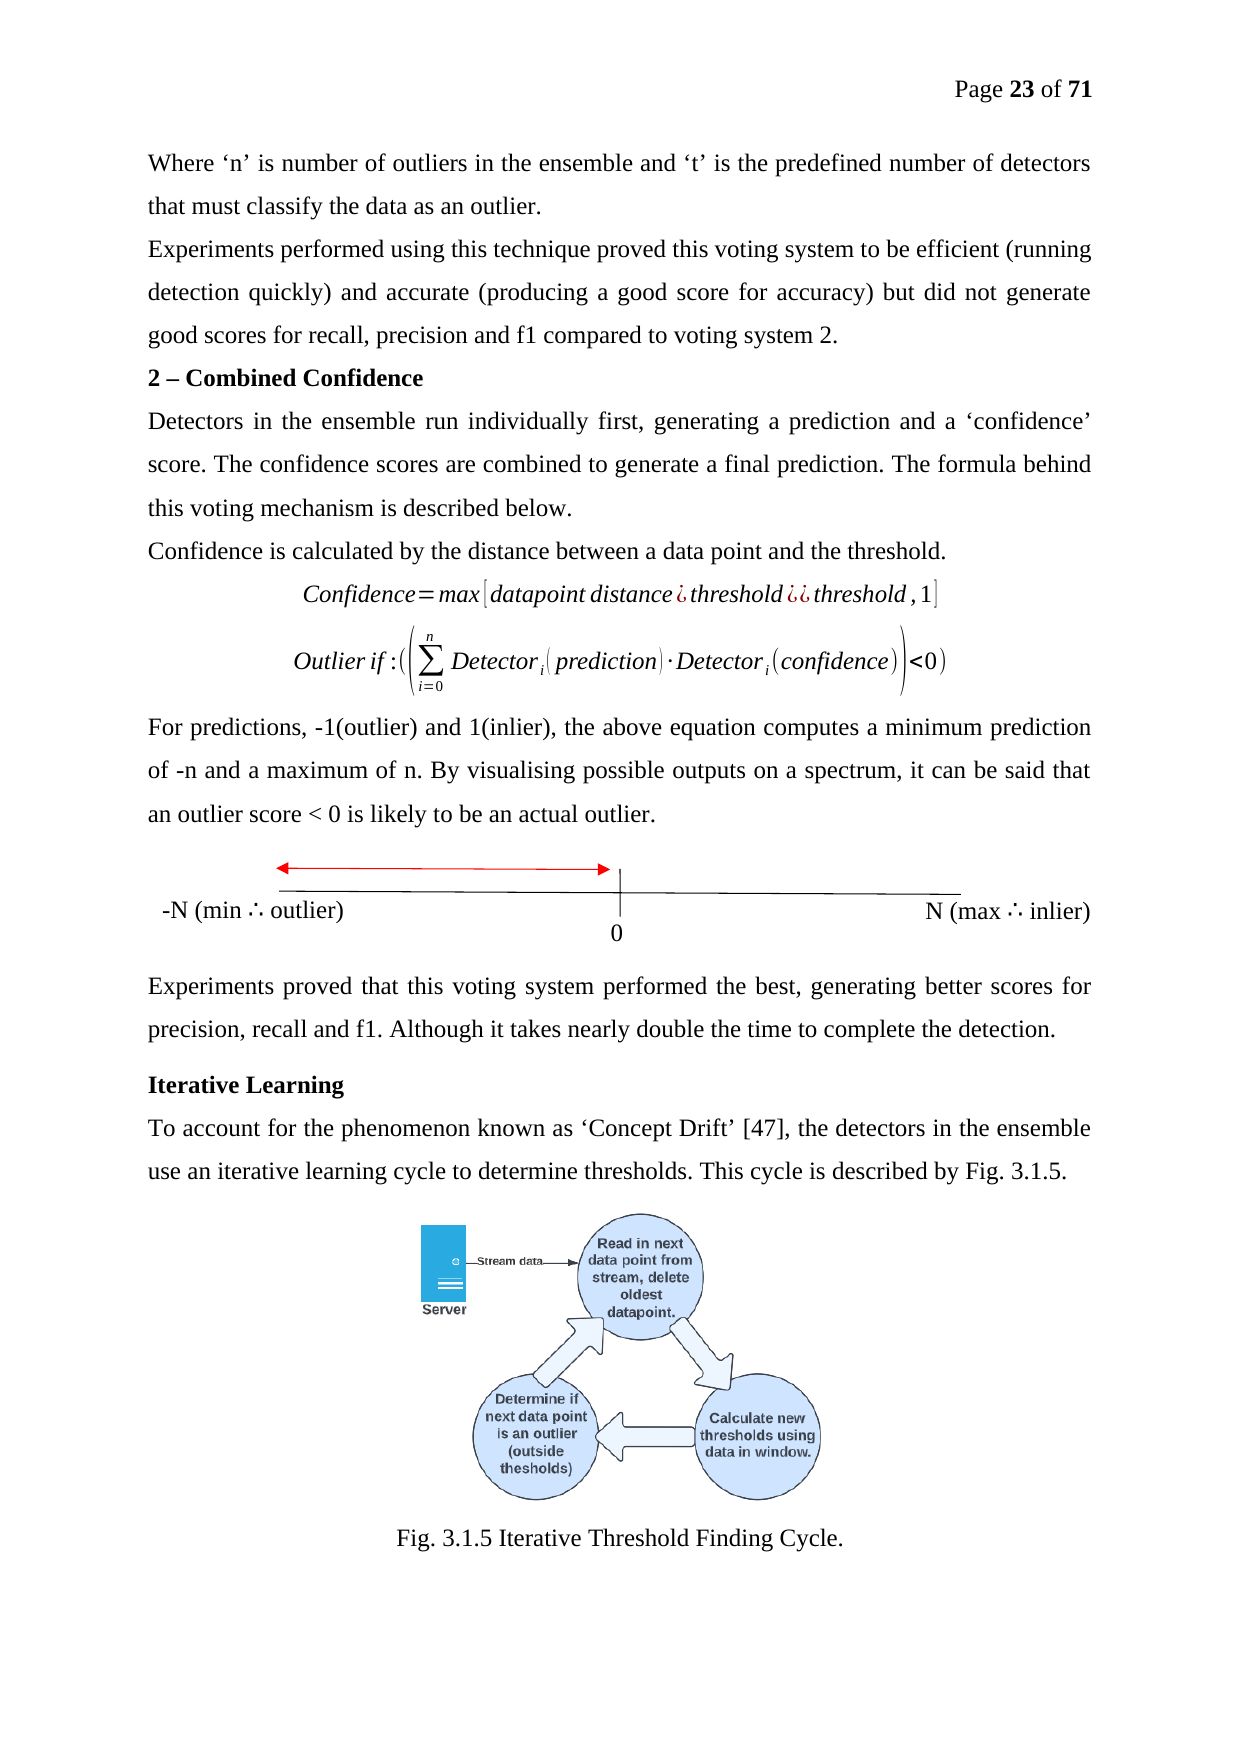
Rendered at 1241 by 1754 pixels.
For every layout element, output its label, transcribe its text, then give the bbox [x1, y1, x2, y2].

text To account for the phenomenon known as ‘Concept Drift’ [47], the detectors in the ensemble use an iterative learning cycle to determine thresholds. This cycle is described by Fig. 3.1.5. [148, 1113, 1092, 1185]
text Where ‘n’ is number of outliers in the ensemble and ‘t’ is the predefined number of detectors that must classify the data as an outlier. [148, 148, 1092, 219]
picture [406, 1199, 834, 1509]
text Detectors in the ensemble run individually first, generating a prediction and a ‘confidence’ score. The confidence scores are combined to generate a final prediction. The formula behind this voting mechanism is described below. [148, 406, 1092, 521]
text Iterative Learning [148, 1070, 1092, 1099]
text Fig. 3.1.5 Iterative Threshold Finding Cycle. [148, 1523, 1092, 1552]
text Experiments proved that this voting system performed the best, generating better scores for precision, recall and f1. Although it takes nearly double the time to complete the detection. [148, 971, 1092, 1043]
text Experiments performed using this technique proved this voting system to be efficient (running detection quickly) and accurate (producing a good score for accuracy) but did not generate good scores for recall, precision and f1 compared to voting system 2. [148, 234, 1092, 349]
text For predictions, -1(outlier) and 1(inlier), the above equation computes a minimum prediction of -n and a maximum of n. By visualising possible outputs on a spectrum, it can be said that an outlier score < 0 is likely to be an actual outlier. [148, 712, 1092, 827]
text 2 – Combined Confidence [148, 363, 1092, 392]
text Confidence is calculated by the distance between a data point and the threshold. [148, 536, 1092, 564]
